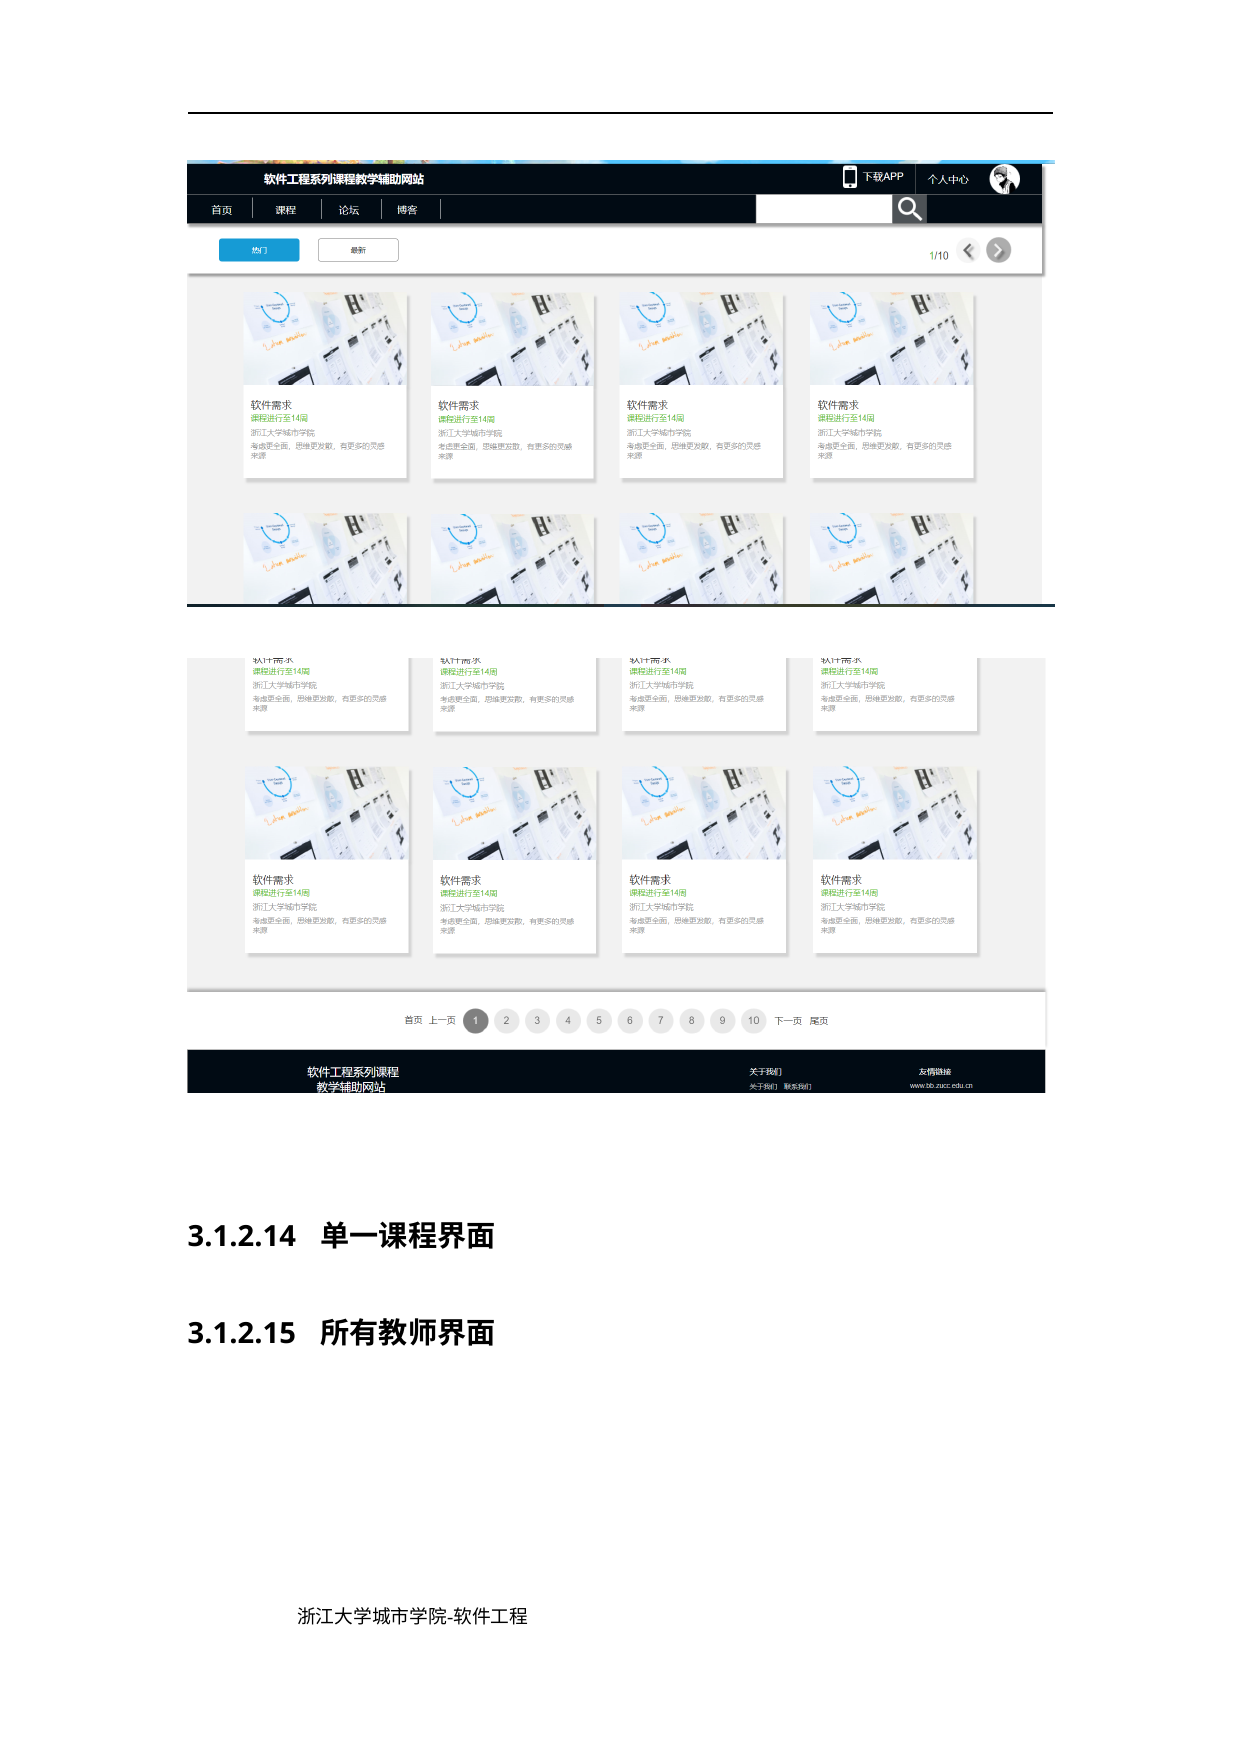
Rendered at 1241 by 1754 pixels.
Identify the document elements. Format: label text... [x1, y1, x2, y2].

picture [187, 160, 1055, 607]
text 单一课程界面 [187, 1201, 1053, 1266]
text 所有教师界面 [187, 1298, 1053, 1363]
picture [187, 658, 1054, 1093]
